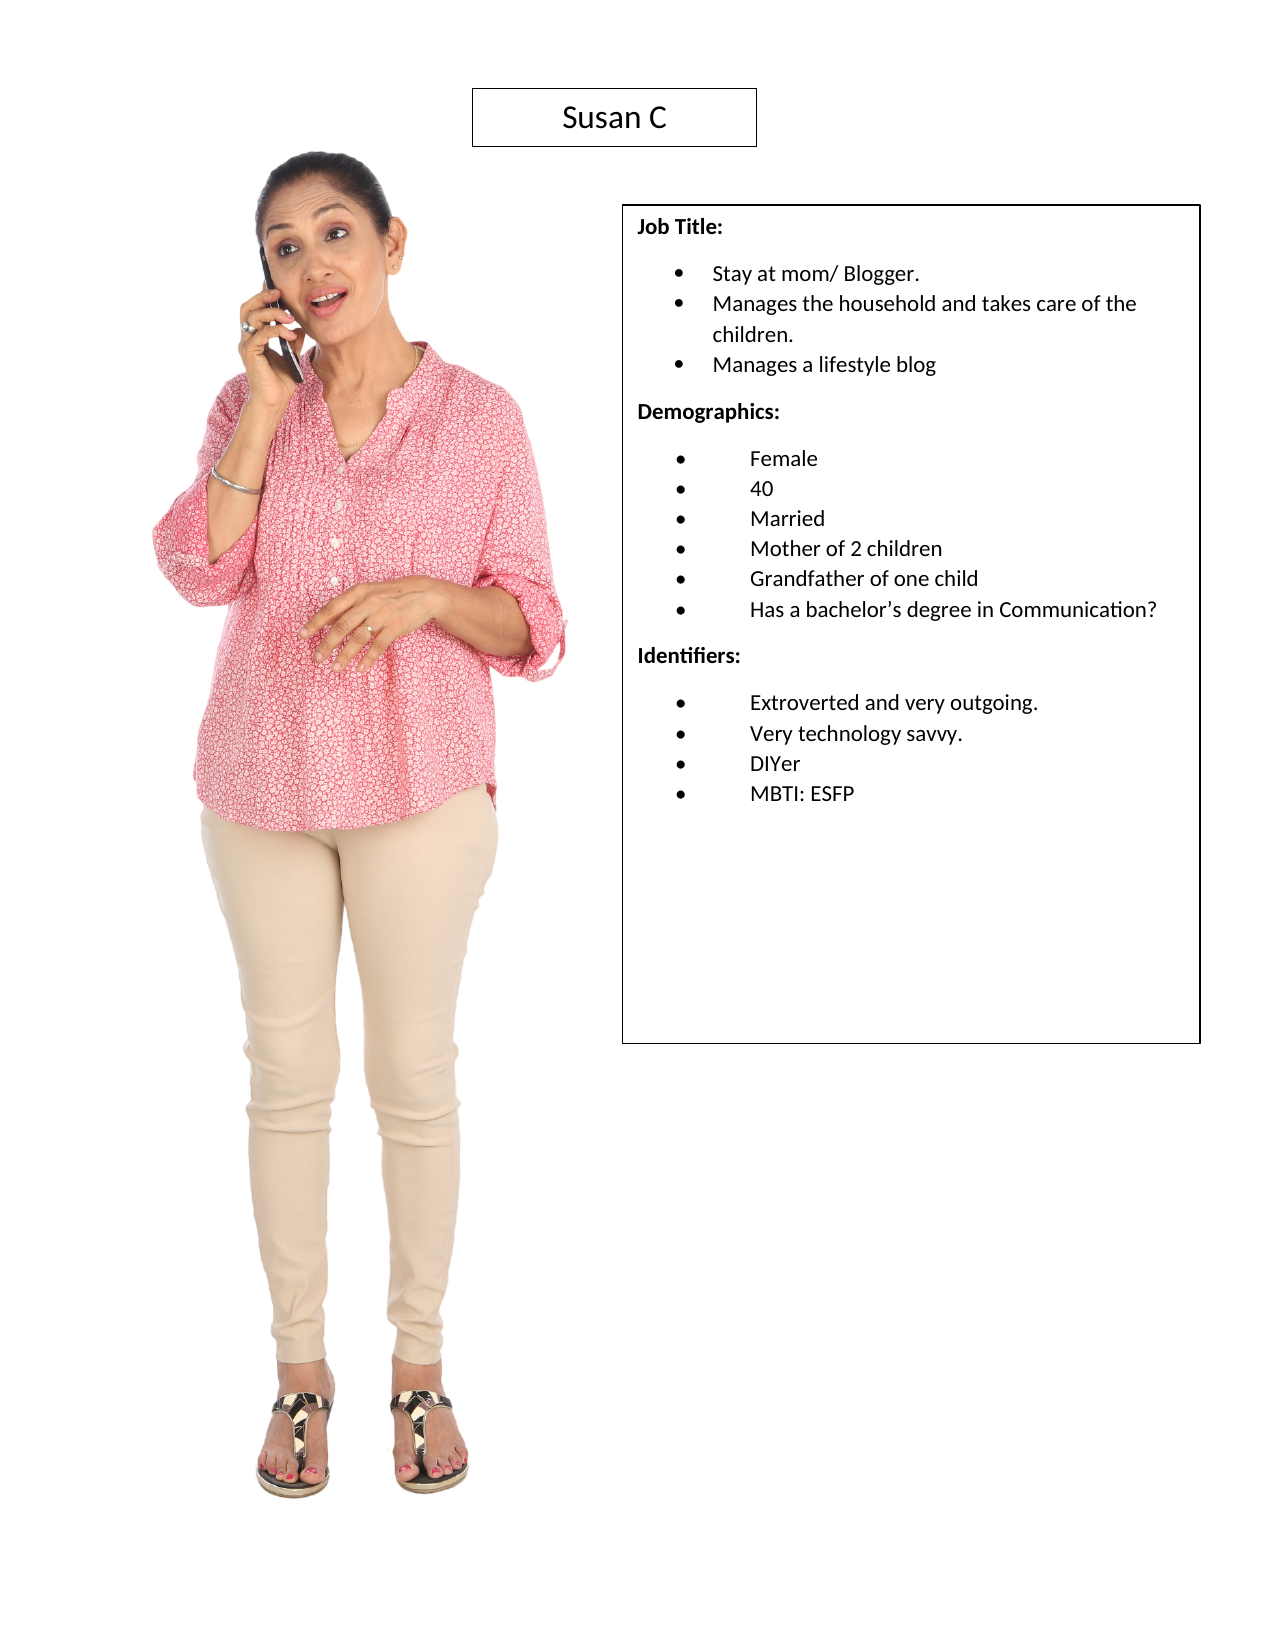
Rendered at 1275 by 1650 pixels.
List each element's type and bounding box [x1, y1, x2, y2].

picture [150, 150, 569, 1500]
